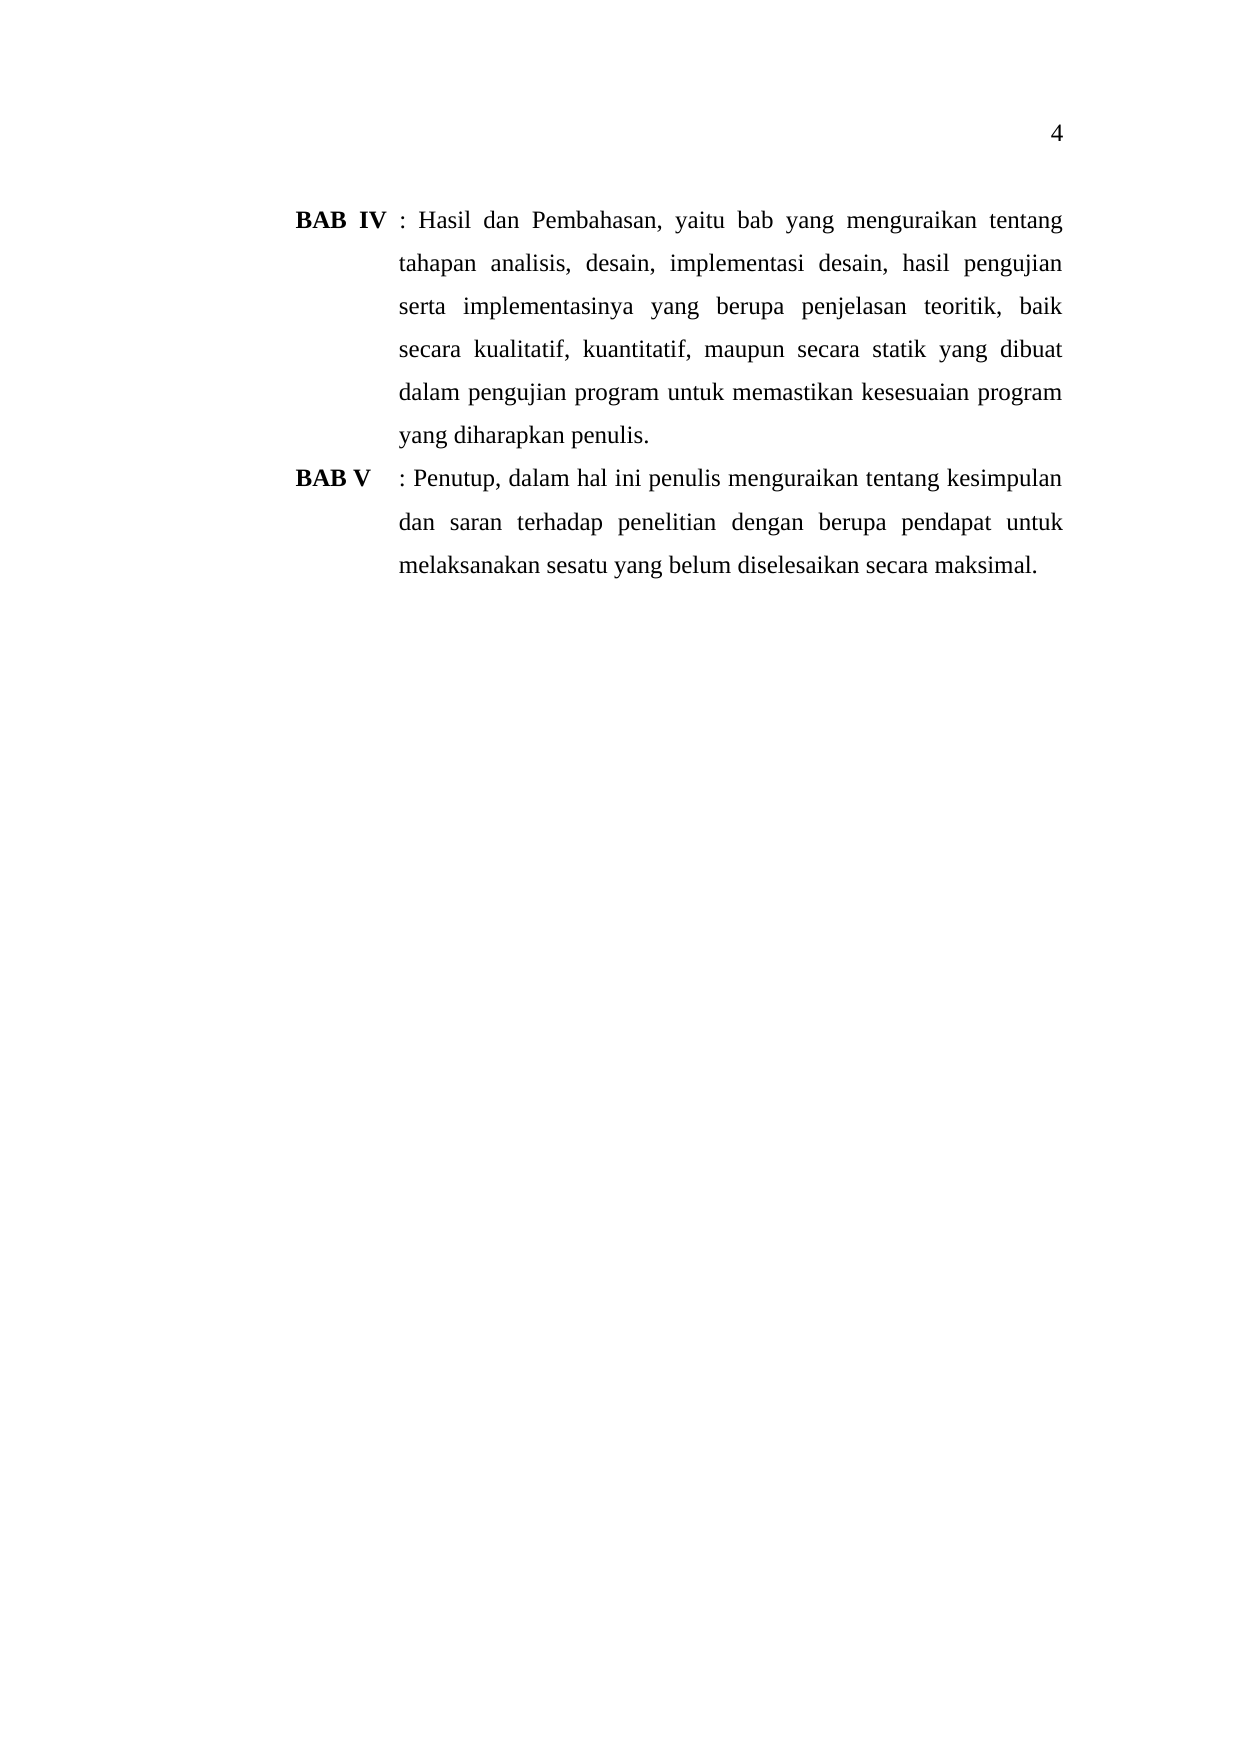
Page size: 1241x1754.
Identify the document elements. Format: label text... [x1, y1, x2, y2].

text BAB IV : Hasil dan Pembahasan, yaitu bab yang menguraikan tentang tahapan analisis, desain, implementasi desain, hasil pengujian serta implementasinya yang berupa penjelasan teoritik, baik secara kualitatif, kuantitatif, maupun secara statik yang dibuat dalam pengujian program untuk memastikan kesesuaian program yang diharapkan penulis. [295, 205, 1063, 449]
text BAB V : Penutup, dalam hal ini penulis menguraikan tentang kesimpulan dan saran terhadap penelitian dengan berupa pendapat untuk melaksanakan sesatu yang belum diselesaikan secara maksimal. [295, 463, 1063, 578]
